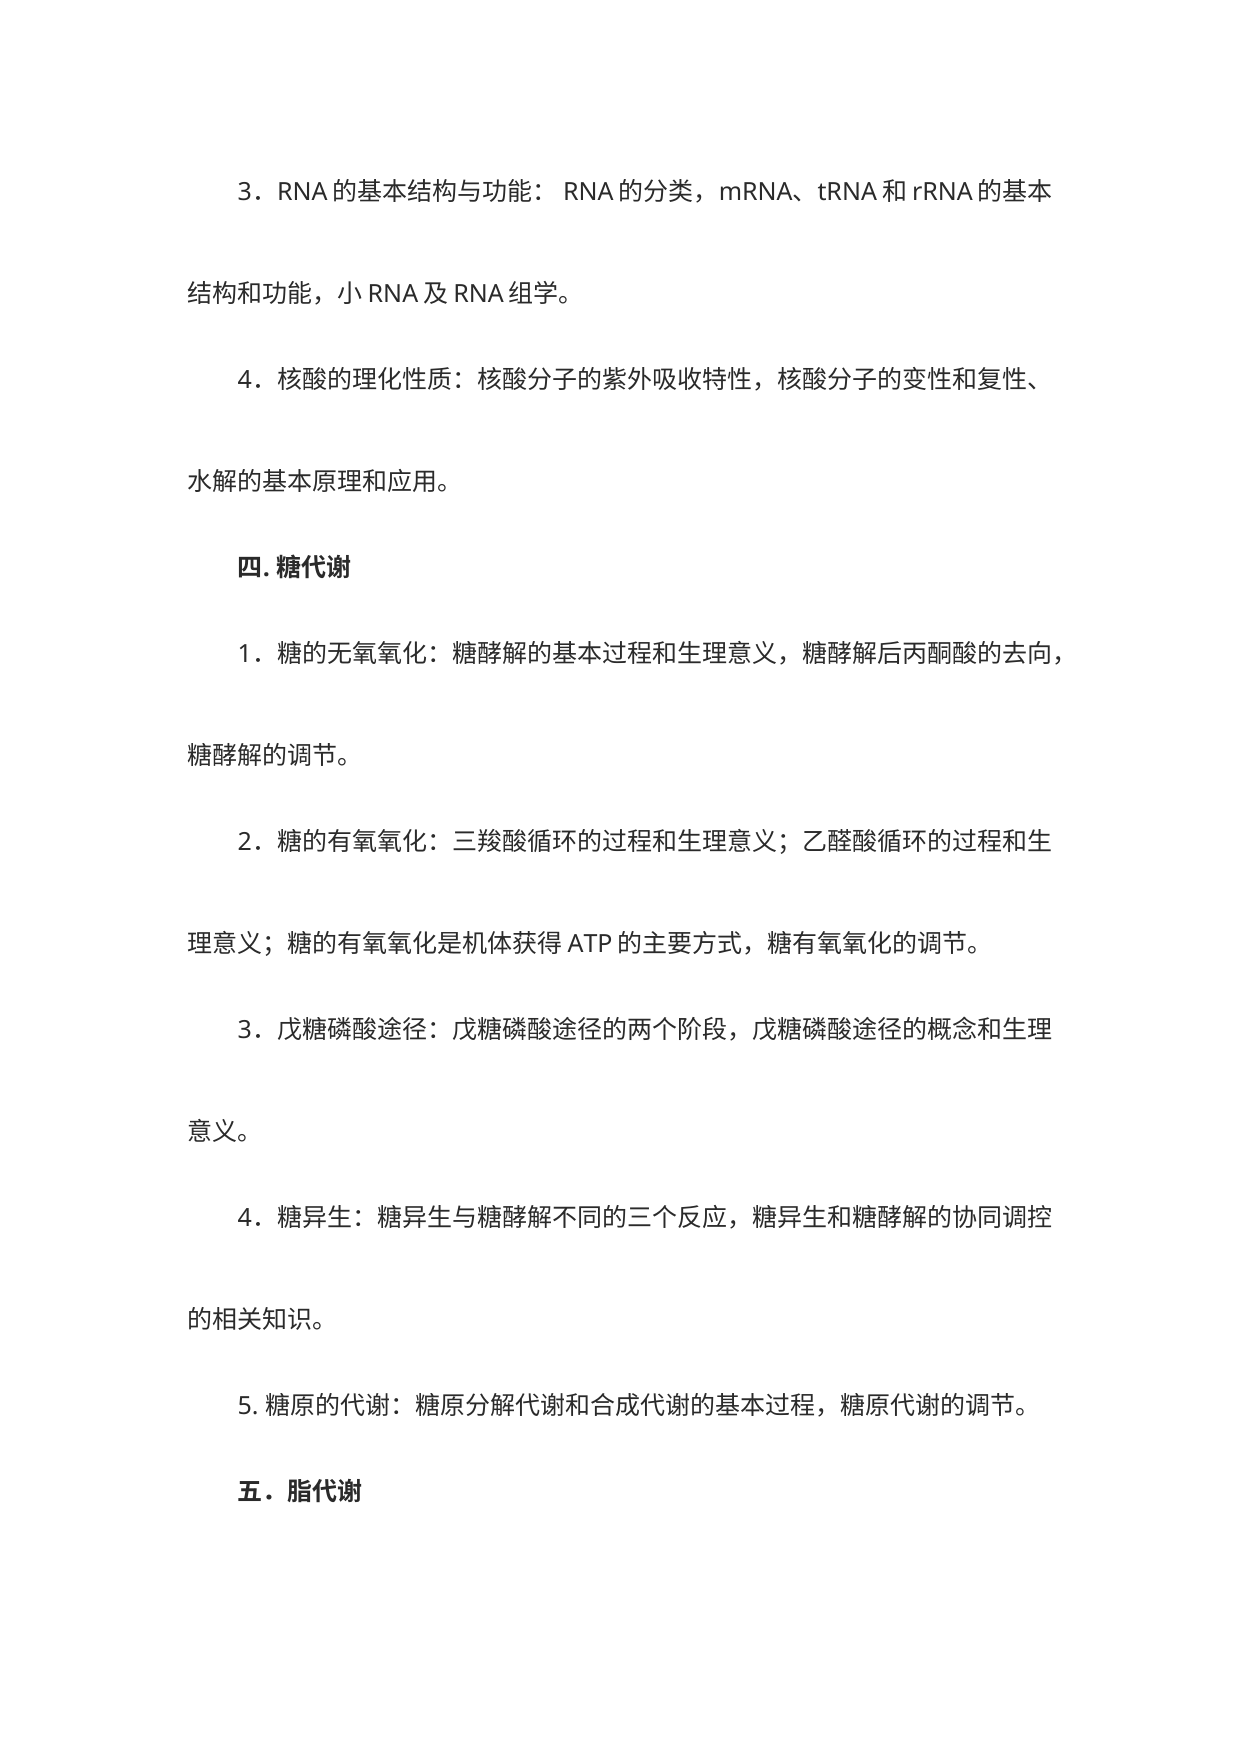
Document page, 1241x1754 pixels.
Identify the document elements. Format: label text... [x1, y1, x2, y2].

text 3．戊糖磷酸途径：戊糖磷酸途径的两个阶段，戊糖磷酸途径的概念和生理意义。 [187, 993, 1053, 1163]
text 1．糖的无氧氧化：糖酵解的基本过程和生理意义，糖酵解后丙酮酸的去向，糖酵解的调节。 [187, 618, 1053, 787]
text 2．糖的有氧氧化：三羧酸循环的过程和生理意义；乙醛酸循环的过程和生理意义；糖的有氧氧化是机体获得ATP的主要方式，糖有氧氧化的调节。 [187, 806, 1053, 975]
text 四. 糖代谢 [187, 532, 1053, 599]
text 4．糖异生：糖异生与糖酵解不同的三个反应，糖异生和糖酵解的协同调控的相关知识。 [187, 1181, 1053, 1351]
text 5. 糖原的代谢：糖原分解代谢和合成代谢的基本过程，糖原代谢的调节。 [187, 1369, 1053, 1437]
text 3．RNA的基本结构与功能： RNA的分类，mRNA、tRNA和rRNA的基本结构和功能，小RNA及RNA组学。 [187, 156, 1053, 326]
text 五．脂代谢 [187, 1455, 1053, 1523]
text 4．核酸的理化性质：核酸分子的紫外吸收特性，核酸分子的变性和复性、水解的基本原理和应用。 [187, 344, 1053, 513]
